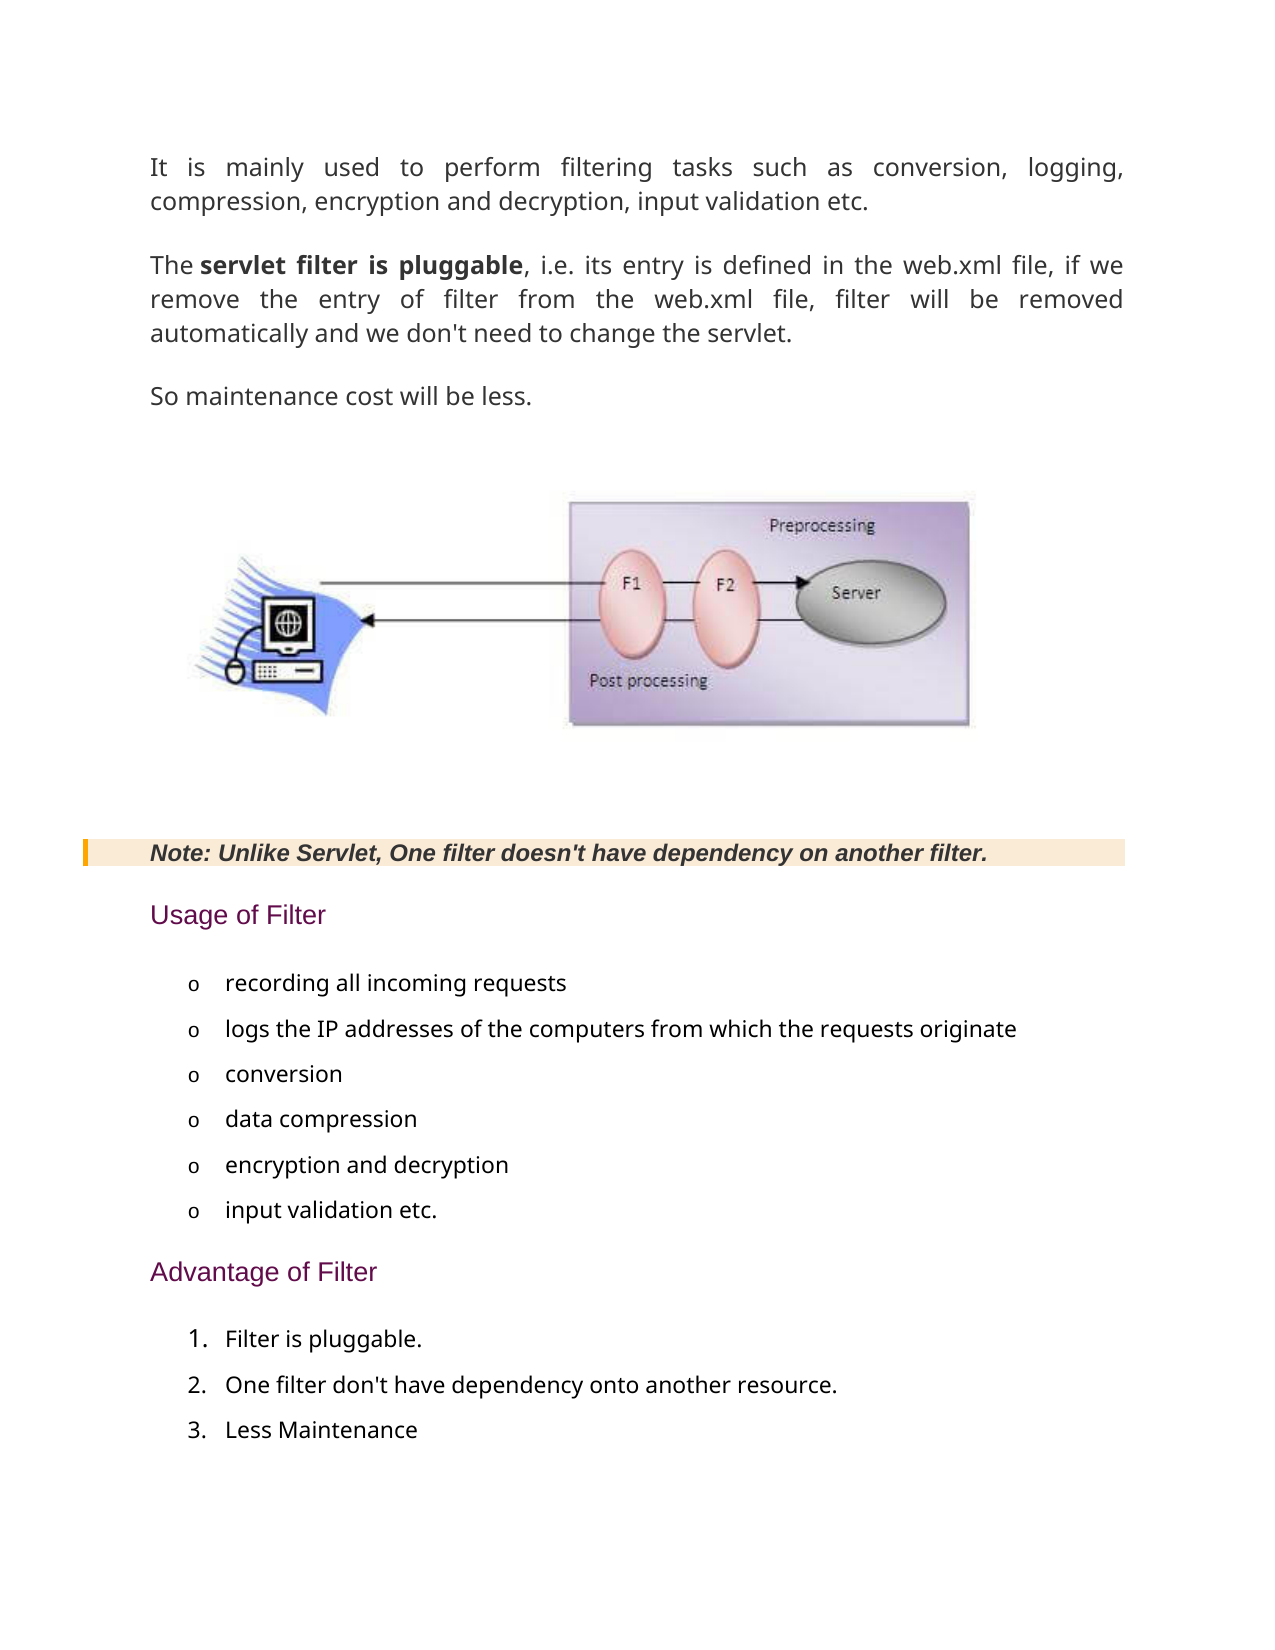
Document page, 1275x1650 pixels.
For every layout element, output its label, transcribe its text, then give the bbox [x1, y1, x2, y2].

subtitle Usage of Filter [150, 898, 1125, 930]
picture [150, 441, 998, 820]
list Less Maintenance [187, 1407, 1125, 1446]
list conversion [187, 1050, 1125, 1089]
list logs the IP addresses of the computers from which the requests originate [187, 1005, 1125, 1044]
subtitle Advantage of Filter [150, 1254, 1125, 1287]
list input validation etc. [187, 1186, 1125, 1225]
list encryption and decryption [187, 1141, 1125, 1180]
text The servlet filter is pluggable, i.e. its entry is defined in the web.xml file, if we remove the entry of filter from the web.xml file, filter will be removed automatically and we don't need to change the servlet. [150, 247, 1125, 349]
text So maintenance cost will be less. [150, 379, 1125, 413]
list recording all incoming requests [187, 959, 1125, 998]
list Filter is pluggable. [187, 1316, 1125, 1355]
subtitle Note: Unlike Servlet, One filter doesn't have dependency on another filter. [88, 839, 1125, 866]
text It is mainly used to perform filtering tasks such as conversion, logging, compression, encryption and decryption, input validation etc. [150, 150, 1125, 218]
list data compression [187, 1095, 1125, 1134]
list One filter don't have dependency onto another resource. [187, 1361, 1125, 1400]
